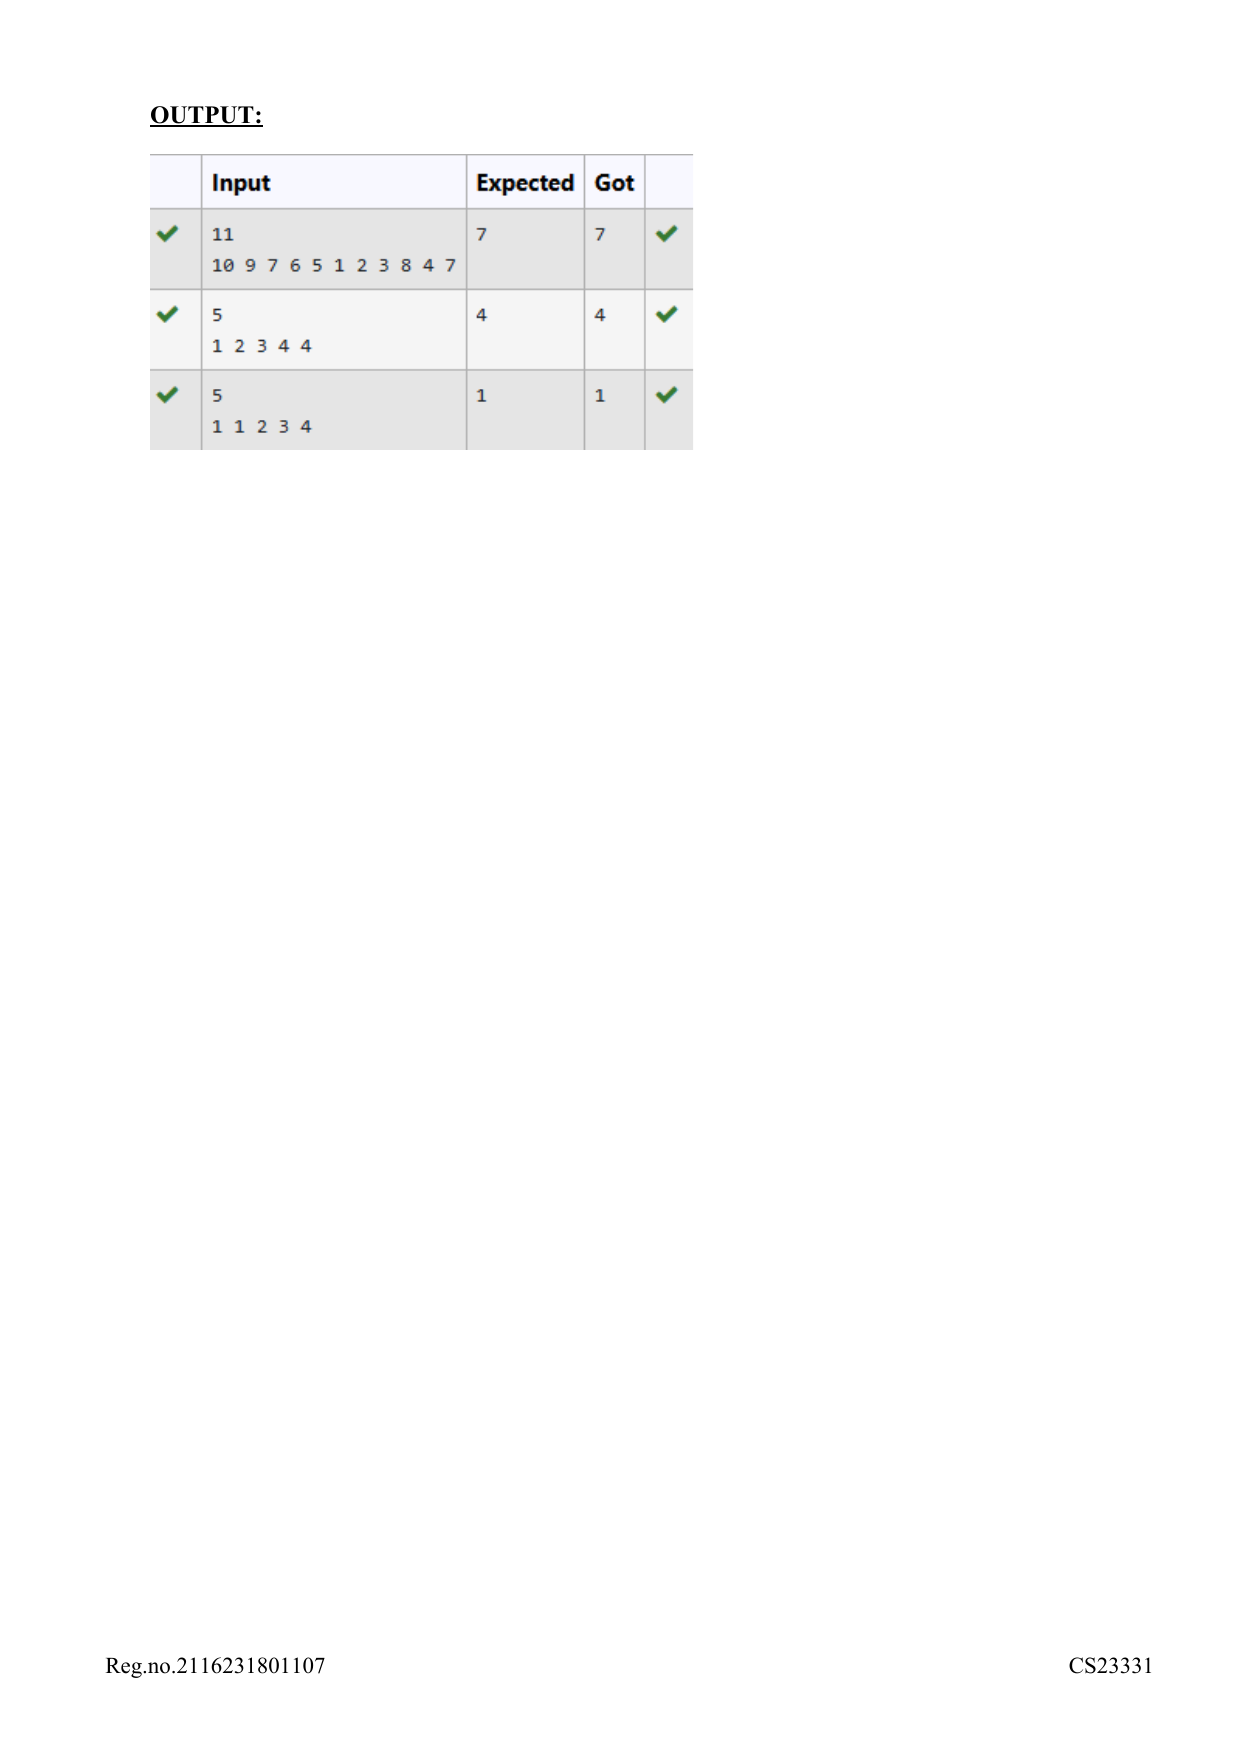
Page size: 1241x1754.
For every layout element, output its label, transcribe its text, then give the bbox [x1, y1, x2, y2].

picture [150, 154, 694, 450]
text OUTPUT: [150, 101, 1155, 129]
